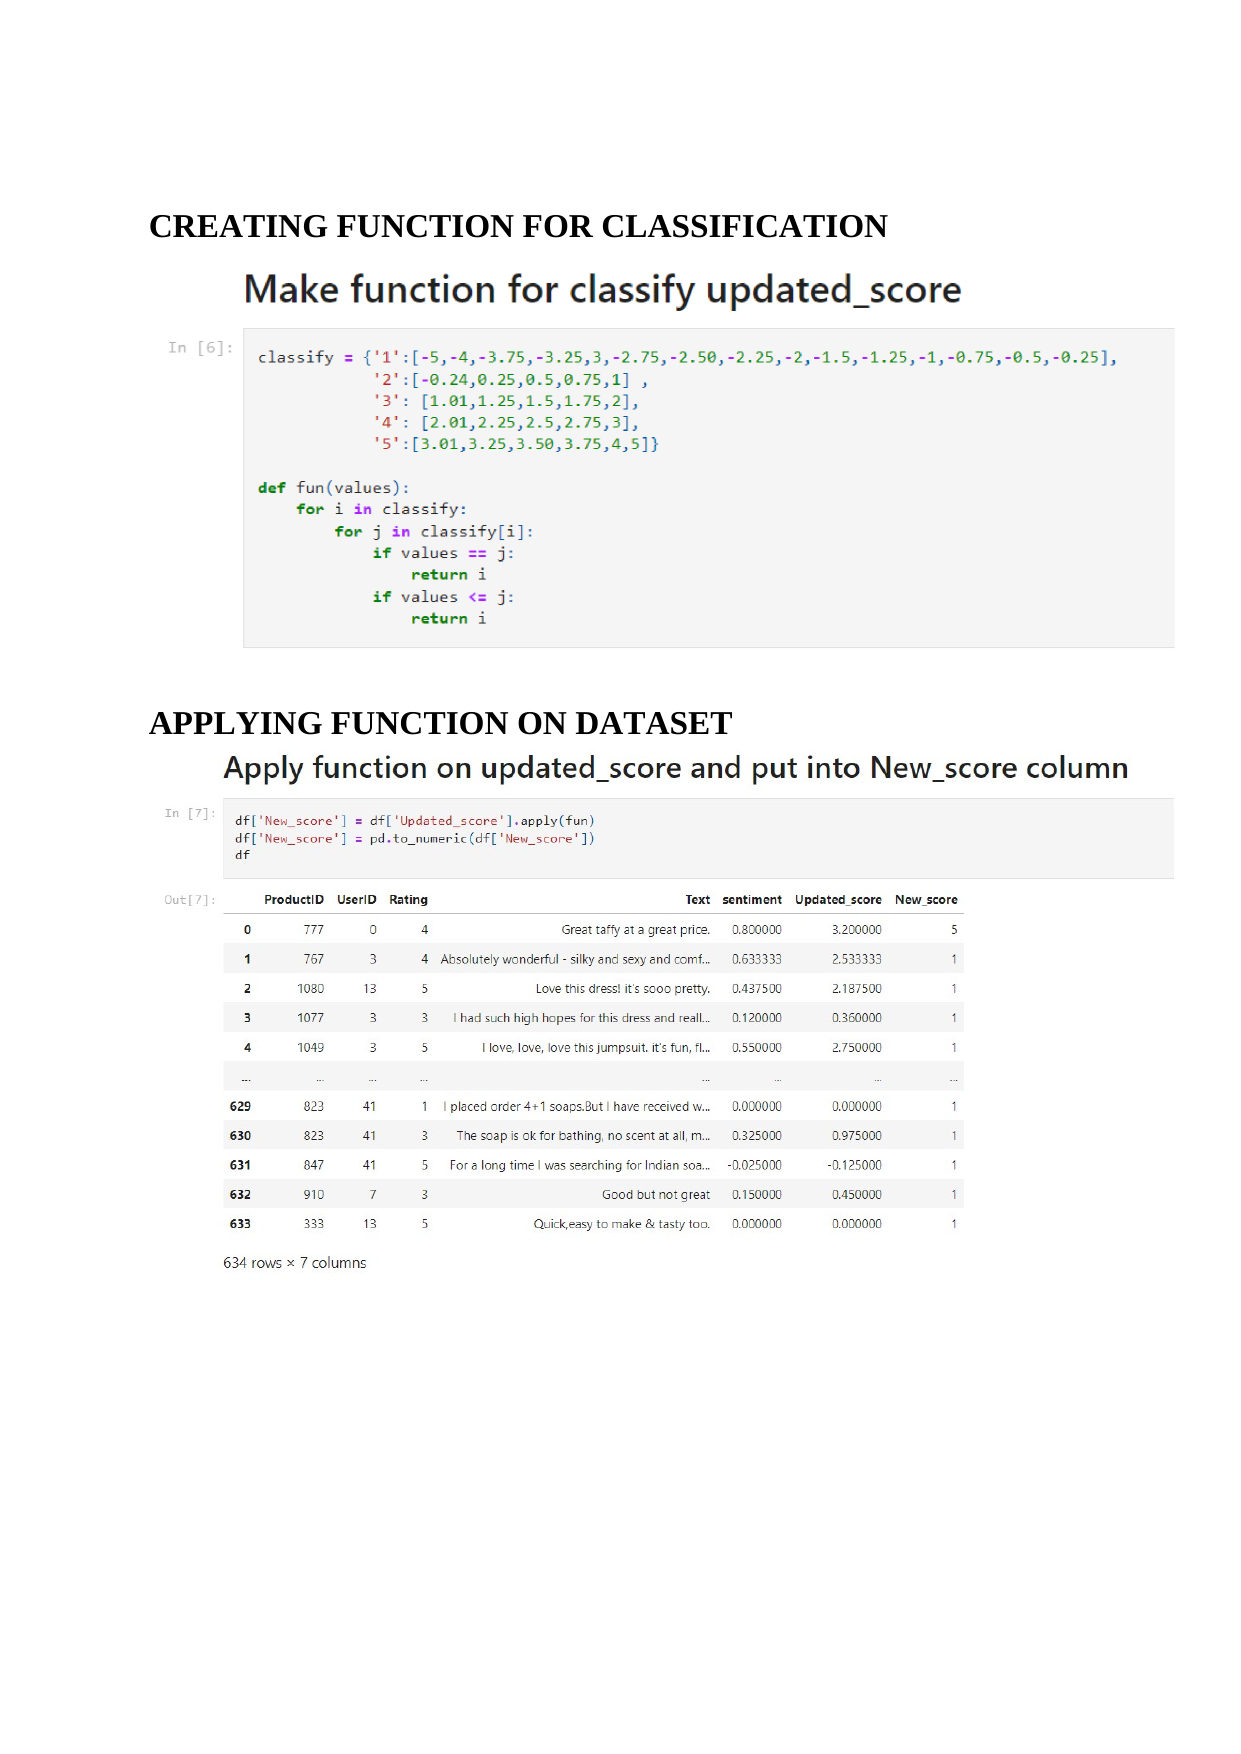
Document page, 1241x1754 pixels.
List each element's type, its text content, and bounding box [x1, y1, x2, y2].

picture [150, 245, 1175, 676]
subtitle APPLYING FUNCTION ON DATASET [148, 704, 1092, 742]
picture [150, 742, 1174, 1286]
subtitle CREATING FUNCTION FOR CLASSIFICATION [148, 206, 1092, 244]
